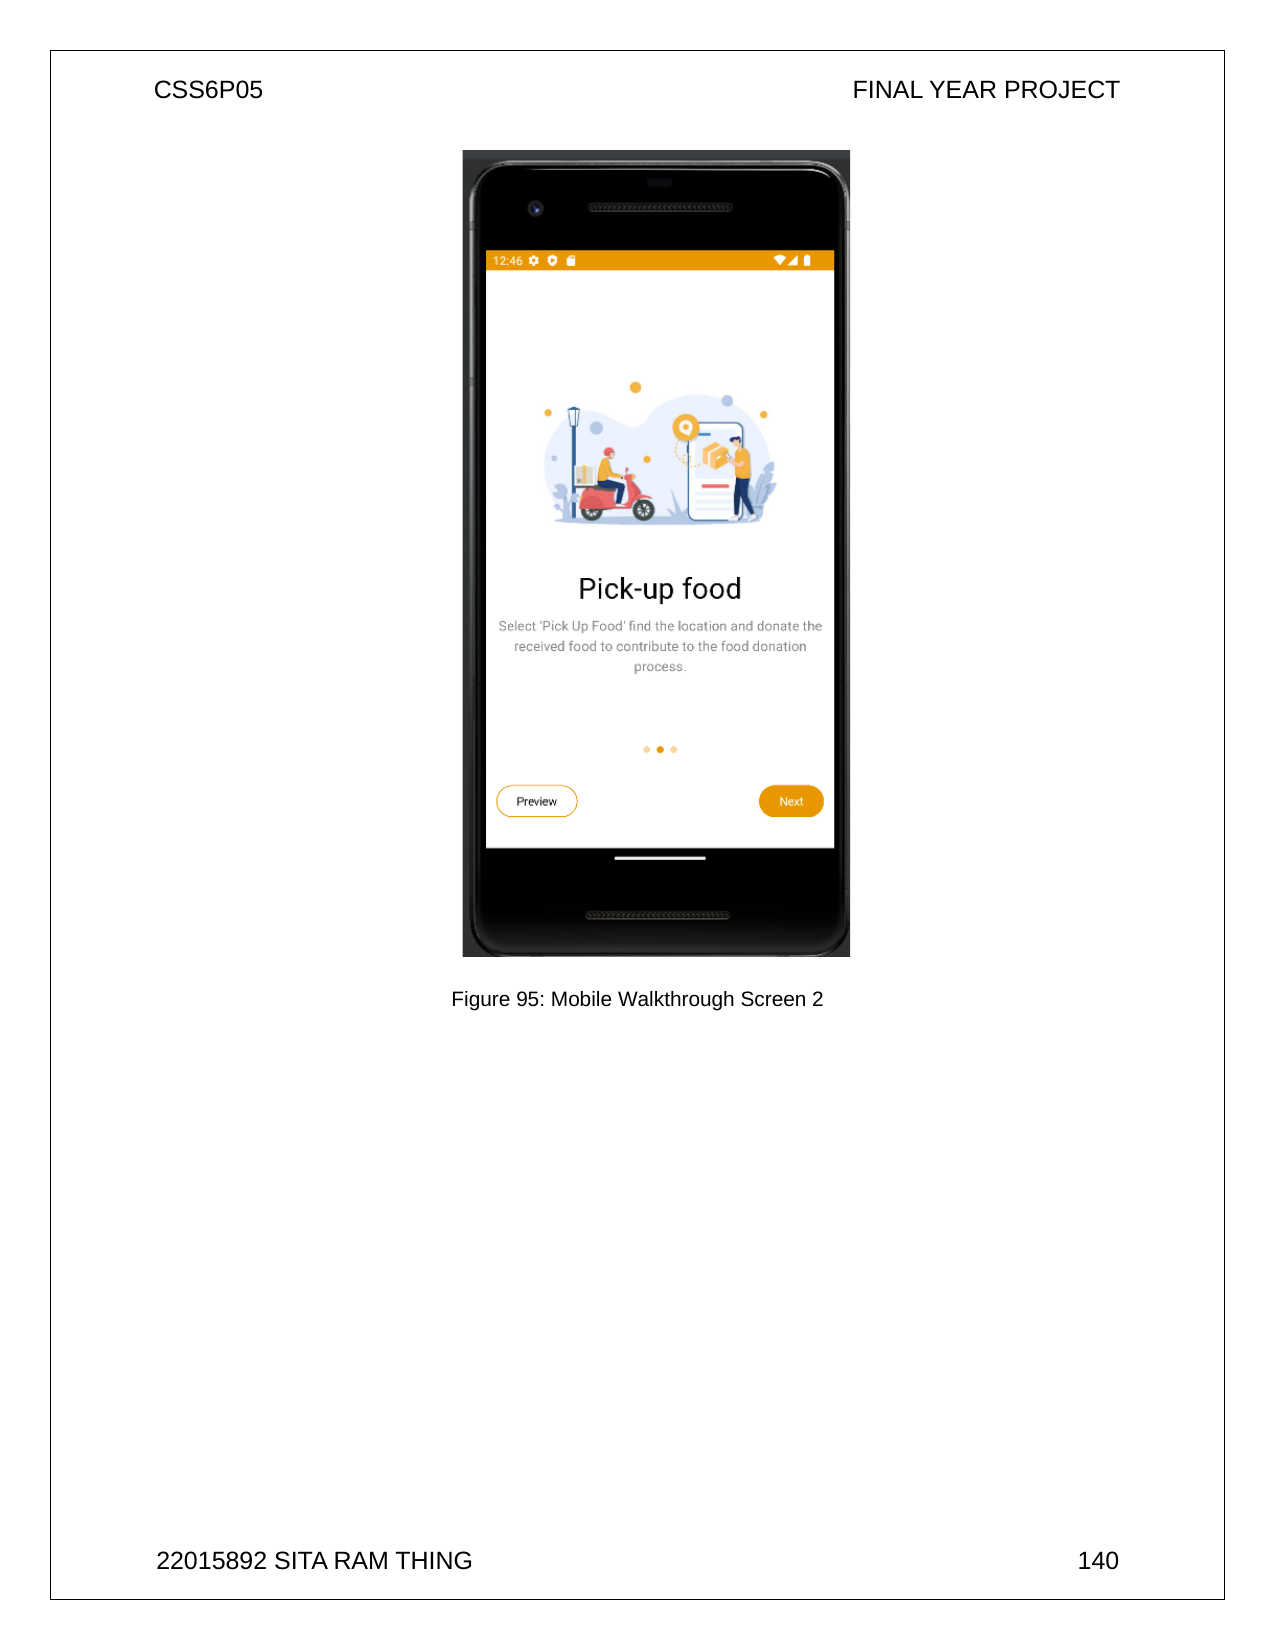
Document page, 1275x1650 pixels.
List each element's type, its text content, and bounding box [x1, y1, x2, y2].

picture [462, 150, 851, 957]
text Figure 95: Mobile Walkthrough Screen 2 [150, 987, 1125, 1011]
